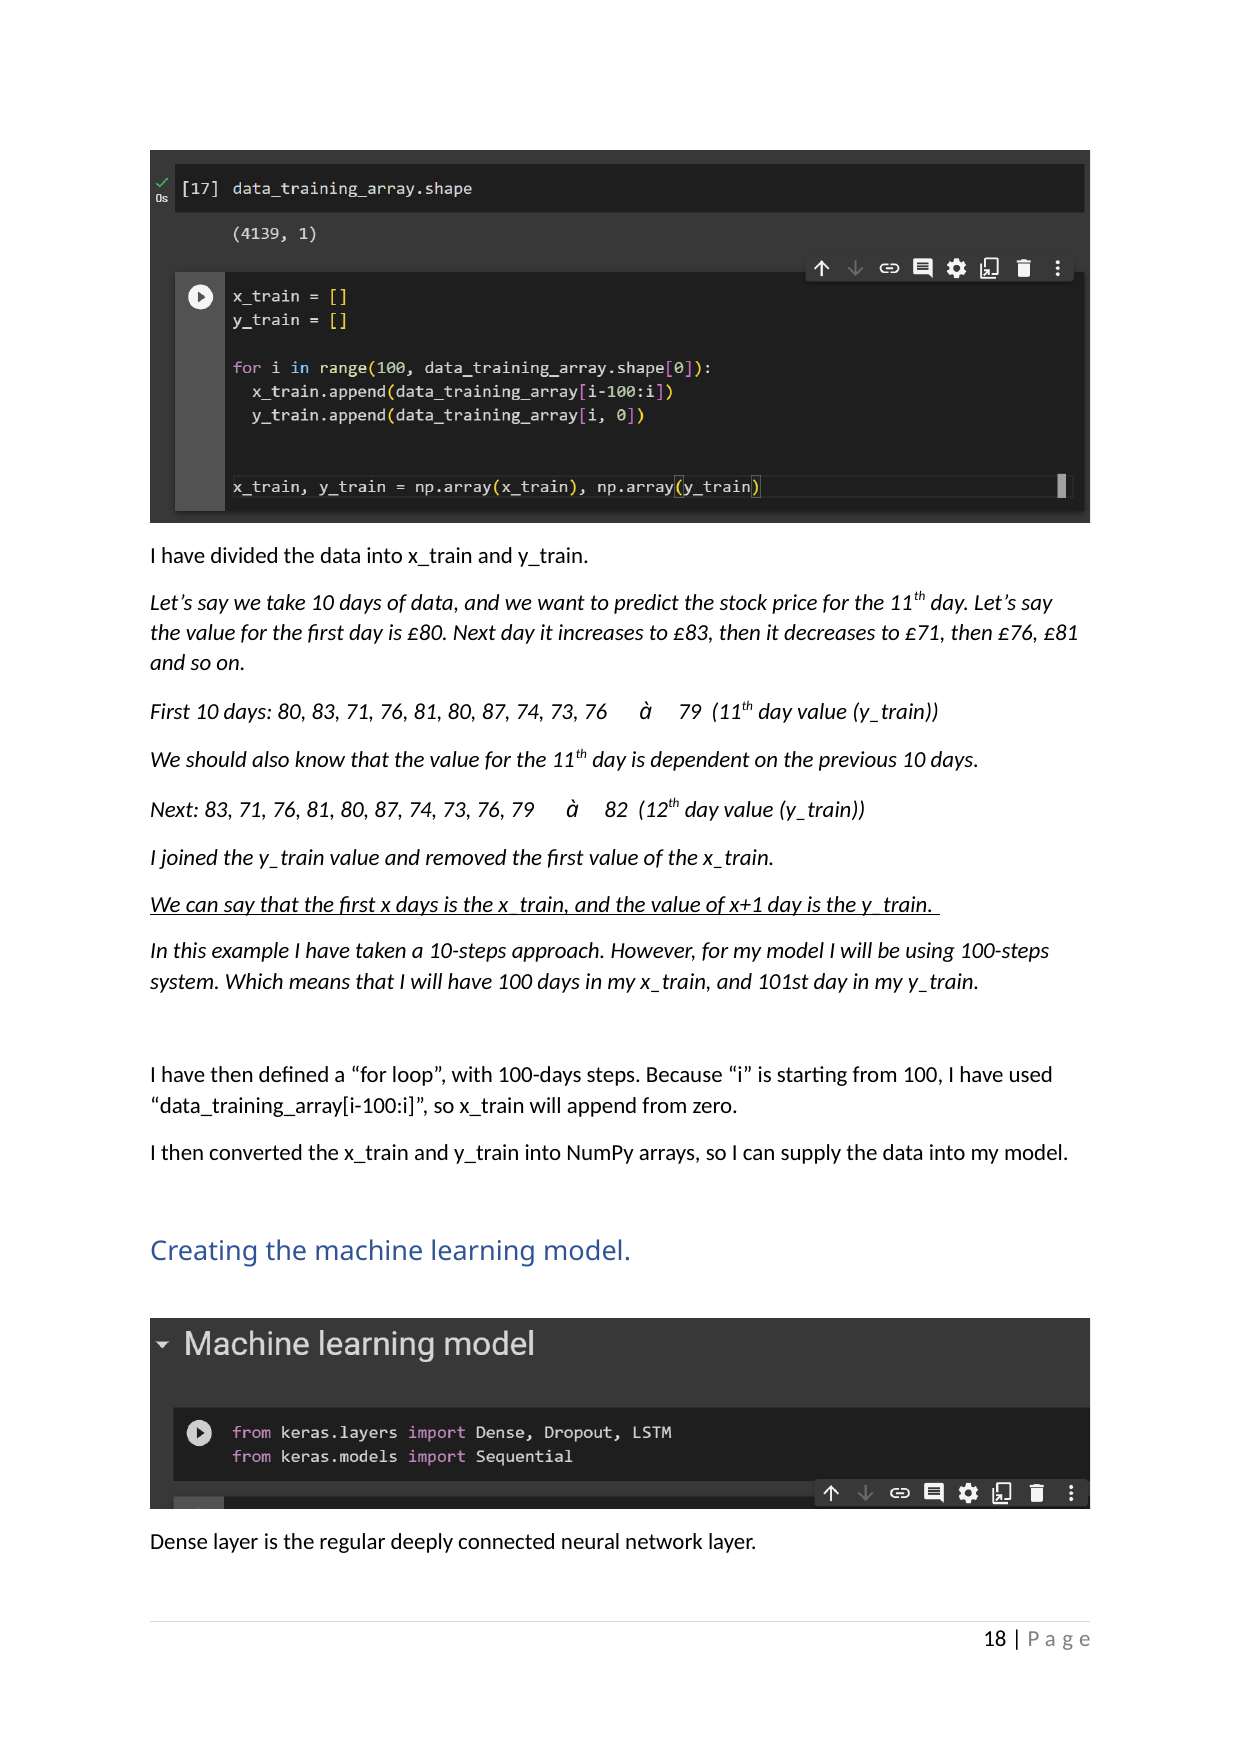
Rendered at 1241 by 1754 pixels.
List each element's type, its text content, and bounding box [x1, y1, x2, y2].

picture [150, 150, 1091, 523]
text First 10 days: 80, 83, 71, 76, 81, 80, 87, 74, 73, 76 à 79 (11th day value (y_train)) [150, 695, 1090, 726]
text Let’s say we take 10 days of data, and we want to predict the stock price for the 11th day. Let’s say the value for the first day is £80. Next day it increases to £83, then it decreases to £71, then £76, £81 and so on. [150, 588, 1090, 676]
subtitle Creating the machine learning model. [150, 1231, 1090, 1268]
text Dense layer is the regular deeply connected neural network layer. [150, 1527, 1090, 1555]
text Next: 83, 71, 76, 81, 80, 87, 74, 73, 76, 79 à 82 (12th day value (y_train)) [150, 792, 1090, 824]
text In this example I have taken a 10-steps approach. However, for my model I will be using 100-steps system. Which means that I will have 100 days in my x_train, and 101st day in my y_train. [150, 937, 1090, 995]
text I have divided the data into x_train and y_train. [150, 541, 1090, 569]
text I joined the y_train value and removed the first value of the x_train. [150, 843, 1090, 871]
text I have then defined a “for loop”, with 100-days steps. Because “i” is starting from 100, I have used “data_training_array[i-100:i]”, so x_train will append from zero. [150, 1061, 1090, 1119]
picture [150, 1318, 1091, 1509]
text We can say that the first x days is the x_train, and the value of x+1 day is the y_train. [150, 890, 1090, 918]
text We should also know that the value for the 11th day is dependent on the previous 10 days. [150, 746, 1090, 774]
text I then converted the x_train and y_train into NumPy arrays, so I can supply the data into my model. [150, 1138, 1090, 1166]
